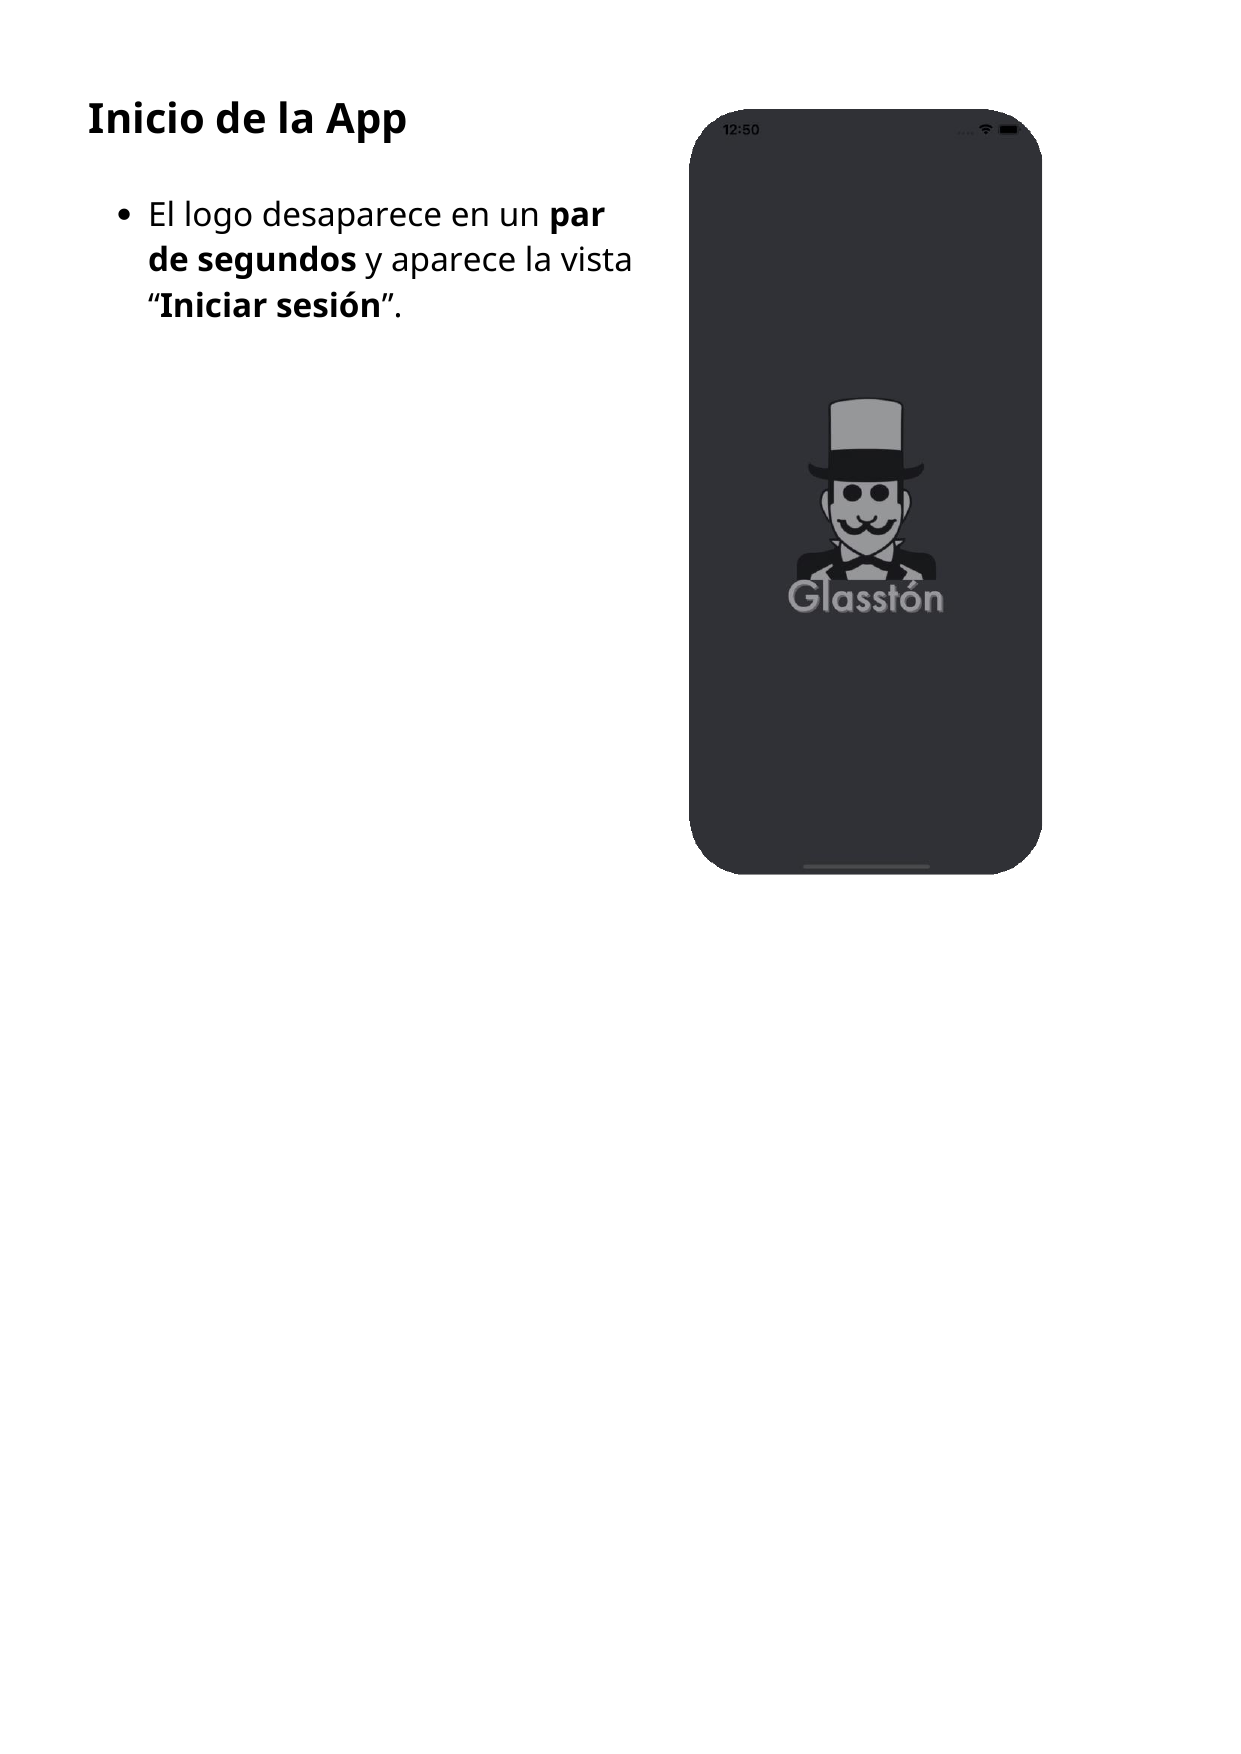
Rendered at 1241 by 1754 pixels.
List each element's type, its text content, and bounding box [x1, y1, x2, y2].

text Inicio de la App [89, 89, 635, 145]
picture [689, 109, 1043, 875]
list El logo desaparece en un par de segundos y aparece la vista “Iniciar sesión”. [118, 191, 635, 327]
